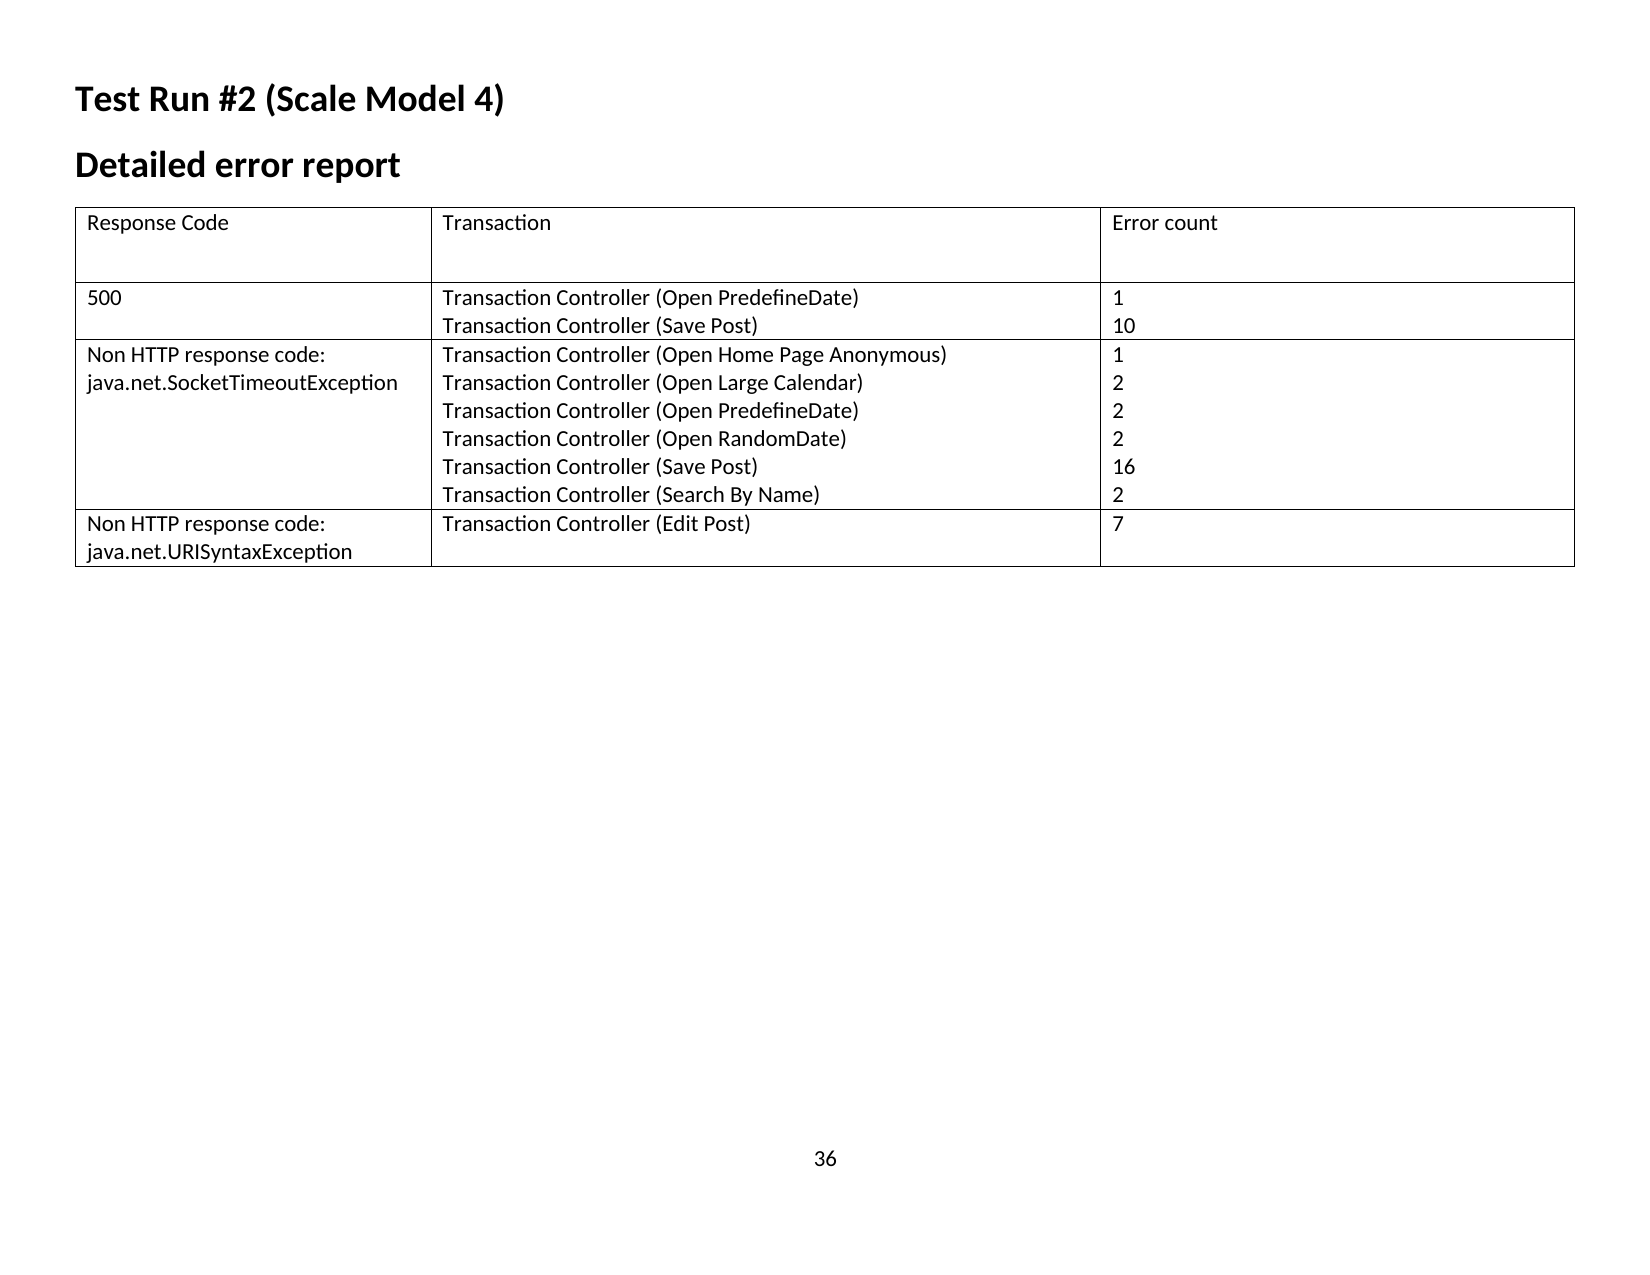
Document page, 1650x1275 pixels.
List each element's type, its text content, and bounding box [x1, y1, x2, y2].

table_cell 500 [76, 283, 431, 339]
table_header Response Code [76, 208, 431, 282]
table_cell Transaction Controller (Open Home Page Anonymous) Transaction Controller (Open Large Calendar) Transaction Controller (Open PredefineDate) Transaction Controller (Open RandomDate) Transaction Controller (Save Post) Transaction Controller (Search By Name) [432, 340, 1100, 508]
table_cell Transaction Controller (Edit Post) [432, 510, 1100, 566]
text Test Run #2 (Scale Model 4) [75, 75, 1575, 121]
table_cell Transaction Controller (Open PredefineDate) Transaction Controller (Save Post) [432, 283, 1100, 339]
table_cell 1 10 [1101, 283, 1574, 339]
table_cell Non HTTP response code: java.net.URISyntaxException [76, 510, 431, 566]
table_cell 1 2 2 2 16 2 [1101, 340, 1574, 508]
table_header Error count [1101, 208, 1574, 282]
table_cell 7 [1101, 510, 1574, 566]
table_header Transaction [432, 208, 1100, 282]
text Detailed error report [75, 141, 1575, 187]
table_cell Non HTTP response code: java.net.SocketTimeoutException [76, 340, 431, 508]
